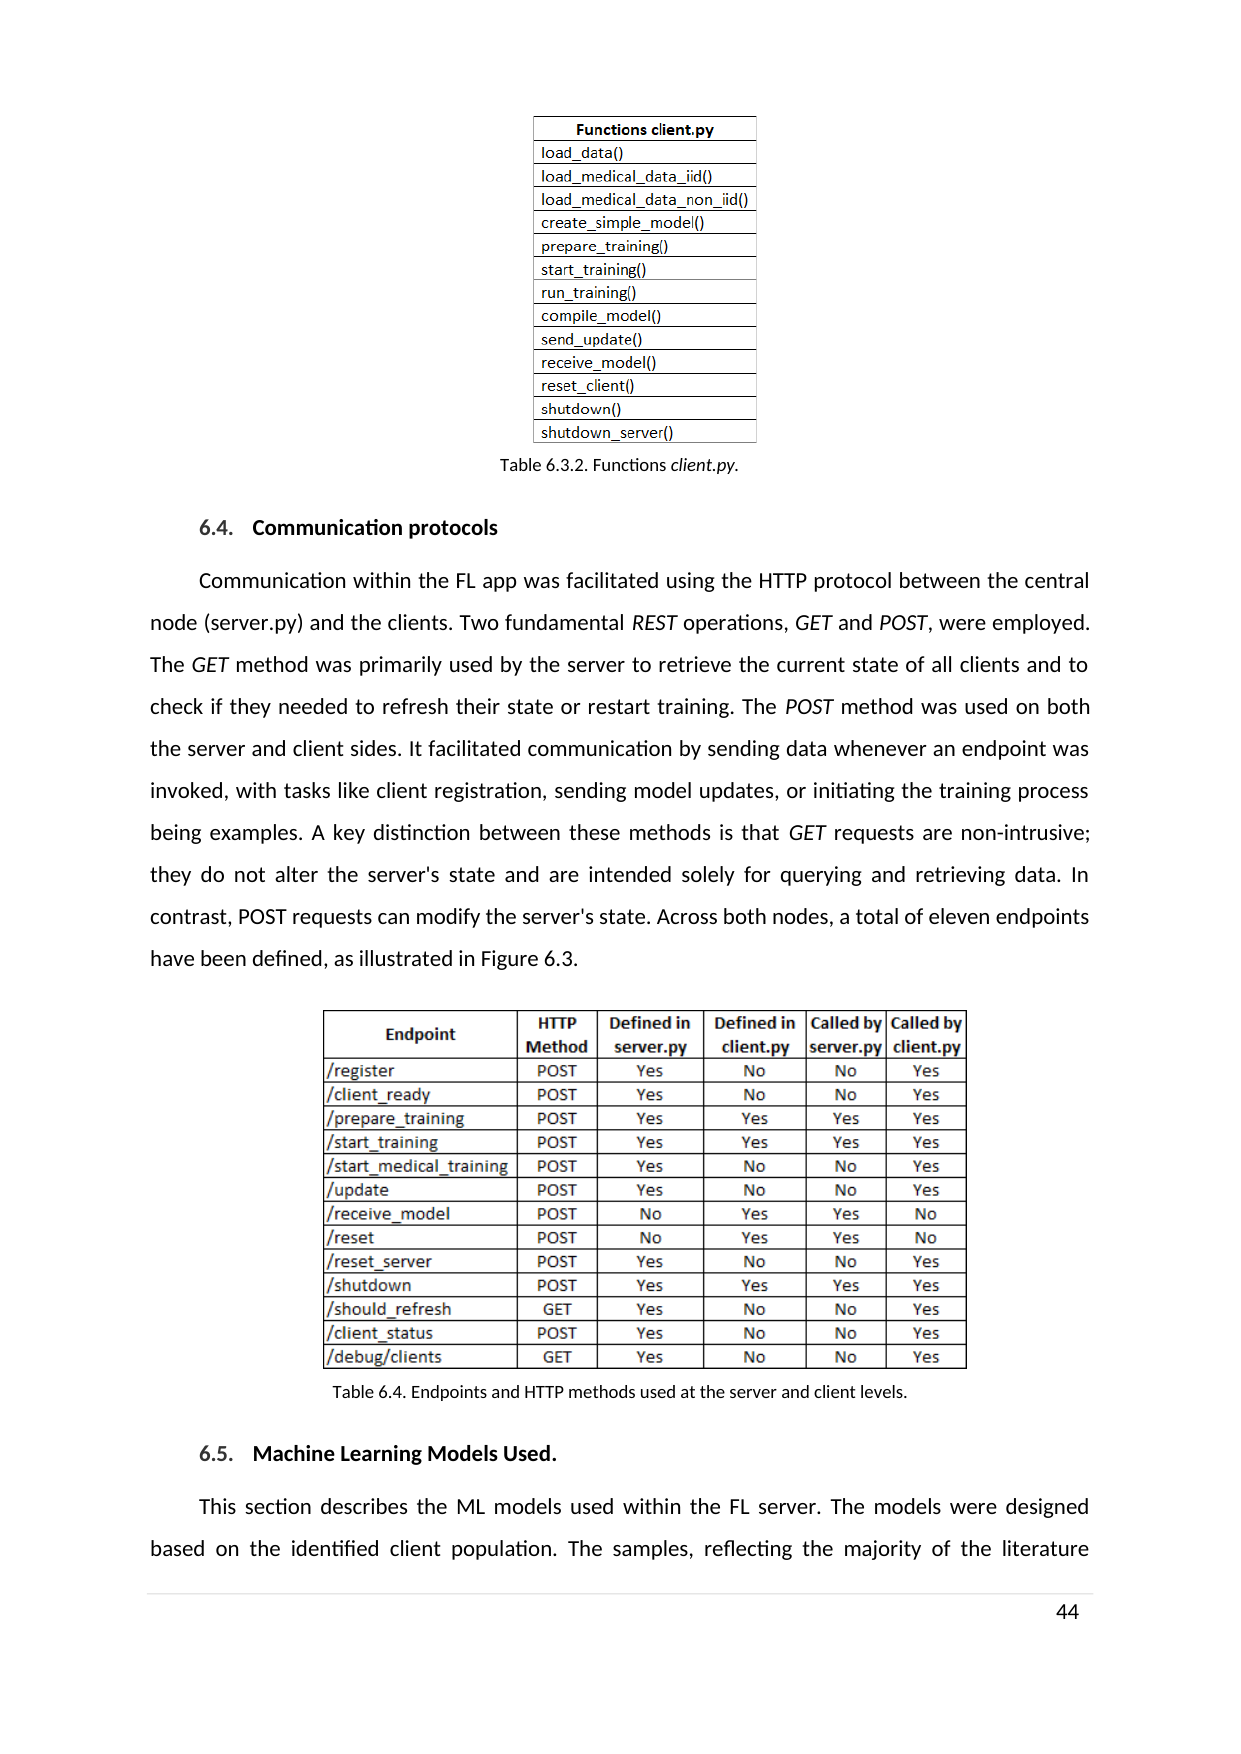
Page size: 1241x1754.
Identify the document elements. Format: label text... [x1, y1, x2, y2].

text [150, 1492, 1091, 1562]
picture [323, 1010, 967, 1369]
subtitle Machine Learning Models Used. [199, 1439, 1126, 1467]
subtitle Communication protocols [199, 513, 1126, 541]
picture [533, 116, 757, 443]
text Communication within the FL app was facilitated using the HTTP protocol between the central node (server.py) and the clients. Two fundamental REST operations, GET and POST, were employed. The GET method was primarily used by the server to retrieve the current state of all clients and to check if they needed to refresh their state or restart training. The POST method was used on both the server and client sides. It facilitated communication by sending data whenever an endpoint was invoked, with tasks like client registration, sending model updates, or initiating the training process being examples. A key distinction between these methods is that GET requests are non-intrusive; they do not alter the server's state and are intended solely for querying and retrieving data. In contrast, POST requests can modify the server's state. Across both nodes, a total of eleven endpoints have been defined, as illustrated in Figure 6.3. [150, 566, 1091, 972]
text Table 6.3.2. Functions client.py. [150, 117, 1091, 477]
